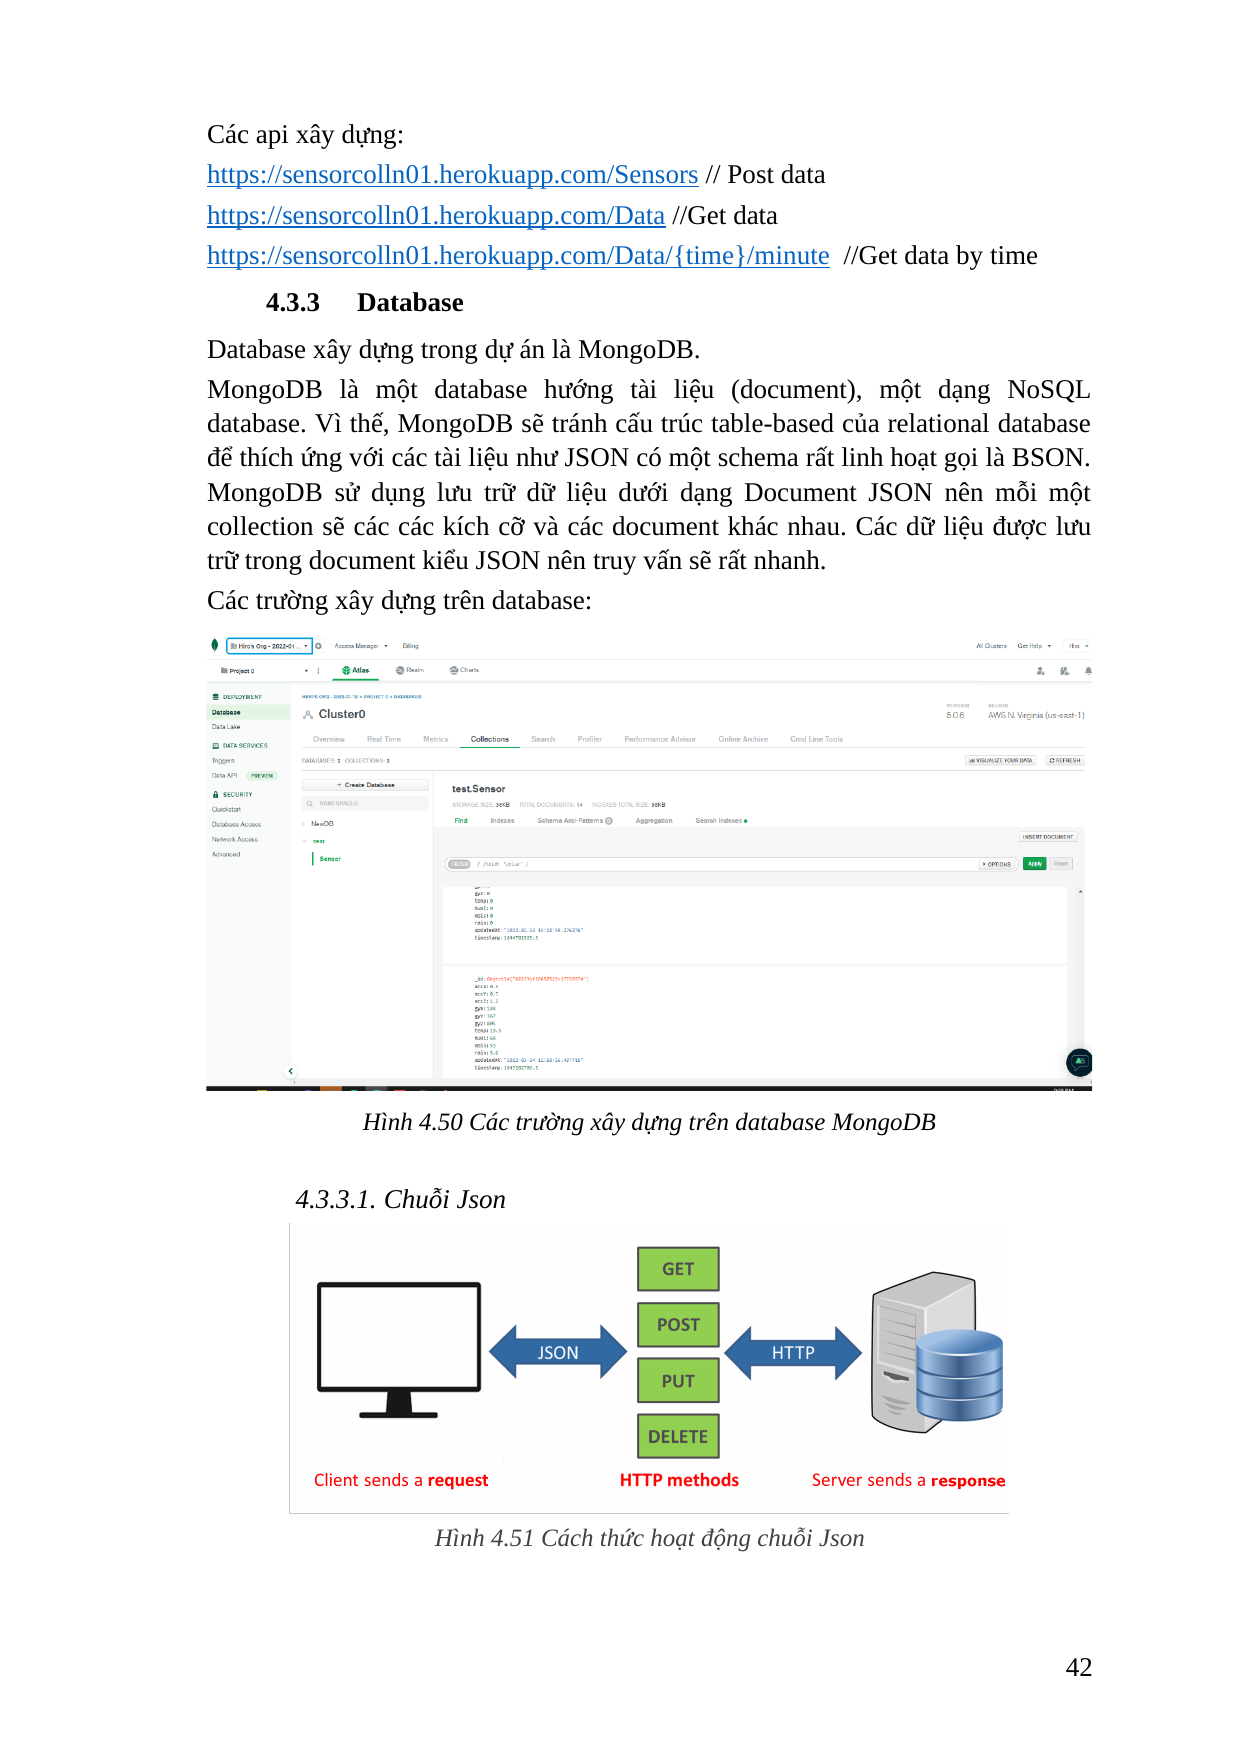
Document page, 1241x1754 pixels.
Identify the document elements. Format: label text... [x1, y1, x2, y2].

subtitle Chuỗi Json [207, 1183, 1092, 1214]
text MongoDB là một database hướng tài liệu (document), một dạng NoSQL database. Vì thế, MongoDB sẽ tránh cấu trúc table-based của relational database để thích ứng với các tài liệu như JSON có một schema rất linh hoạt gọi là BSON. MongoDB sử dụng lưu trữ dữ liệu dưới dạng Document JSON nên mỗi một collection sẽ các các kích cỡ và các document khác nhau. Các dữ liệu được lưu trữ trong document kiểu JSON nên truy vấn sẽ rất nhanh. [207, 373, 1092, 575]
picture [206, 634, 1093, 1091]
text https://sensorcolln01.herokuapp.com/Sensors // Post data [207, 158, 1092, 190]
picture [288, 1223, 1011, 1514]
subtitle Database [266, 286, 1092, 317]
text Các trường xây dựng trên database: [207, 584, 1092, 616]
text Database xây dựng trong dự án là MongoDB. [207, 333, 1092, 364]
text https://sensorcolln01.herokuapp.com/Data //Get data [207, 199, 1092, 230]
text https://sensorcolln01.herokuapp.com/Data/{time}/minute //Get data by time [207, 239, 1092, 271]
text Các api xây dựng: [207, 118, 1092, 149]
